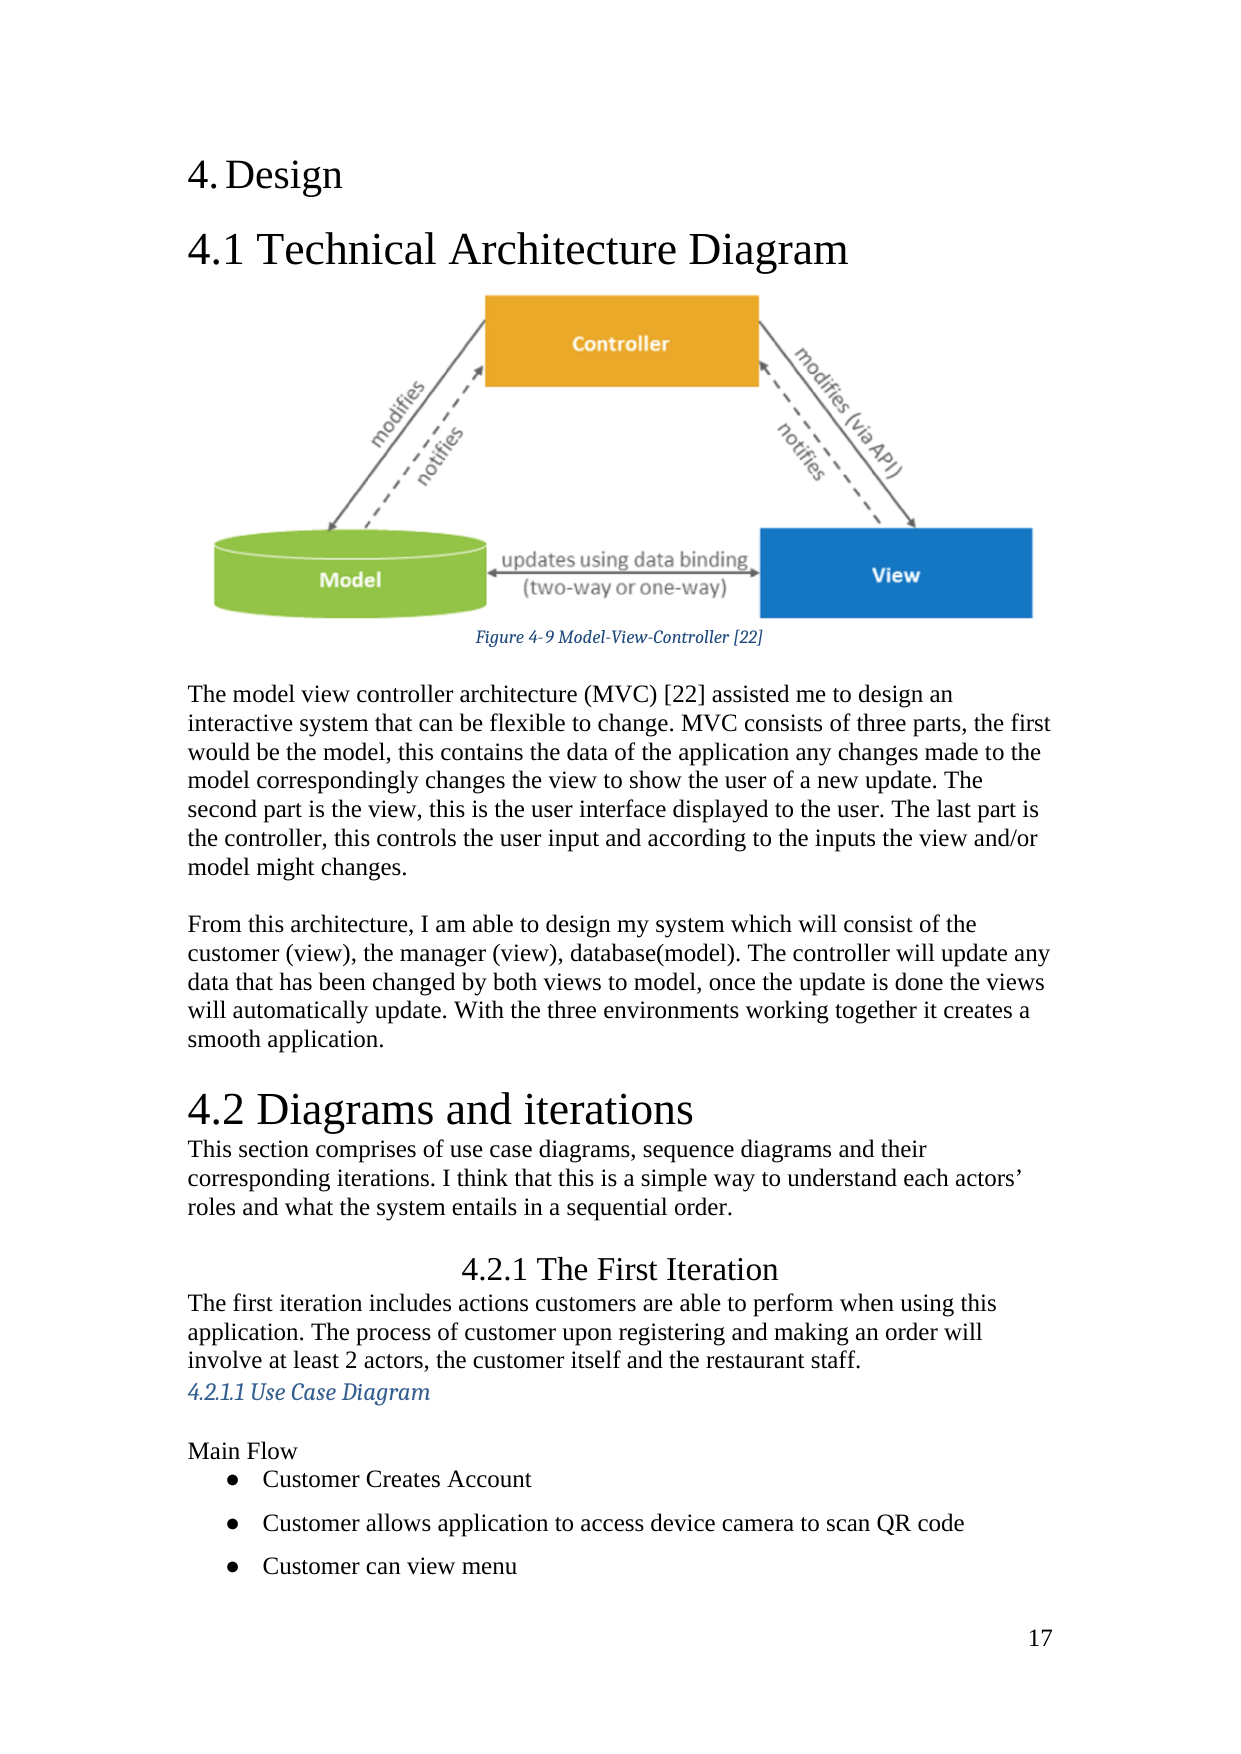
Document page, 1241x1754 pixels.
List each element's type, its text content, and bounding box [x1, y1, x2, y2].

subtitle 4.2.1.1 Use Case Diagram [187, 1378, 1053, 1407]
text The first iteration includes actions customers are able to perform when using this application. The process of customer upon registering and making an order will involve at least 2 actors, the customer itself and the restaurant staff. [187, 1288, 1053, 1374]
text Main Flow [187, 1436, 1053, 1464]
subtitle 4.1 Technical Architecture Diagram [187, 222, 1053, 274]
list Customer can view menu [225, 1551, 1053, 1579]
text The model view controller architecture (MVC) assisted me to design an interactive system that can be flexible to change. MVC consists of three parts, the first would be the model, this contains the data of the application any changes made to the model correspondingly changes the view to show the user of a new update. The second part is the view, this is the user interface displayed to the user. The last part is the controller, this controls the user input and according to the inputs the view and/or model might changes. [187, 679, 1053, 881]
list Customer allows application to access device camera to scan QR code [225, 1508, 1053, 1536]
subtitle Design [187, 150, 1053, 198]
subtitle 4.2.1 The First Iteration [187, 1249, 1053, 1288]
text From this architecture, I am able to design my system which will consist of the customer (view), the manager (view), database(model). The controller will update any data that has been changed by both views to model, once the update is done the views will automatically update. With the three environments working together it creates a smooth application. [187, 909, 1053, 1053]
subtitle 4.2 Diagrams and iterations [187, 1082, 1053, 1134]
text Figure 4-1 Model-View-Controller [187, 626, 1053, 648]
text This section comprises of use case diagrams, sequence diagrams and their corresponding iterations. I think that this is a simple way to understand each actors’ roles and what the system entails in a sequential order. [187, 1134, 1053, 1221]
picture [194, 274, 1046, 627]
list Customer Creates Account [225, 1464, 1053, 1493]
